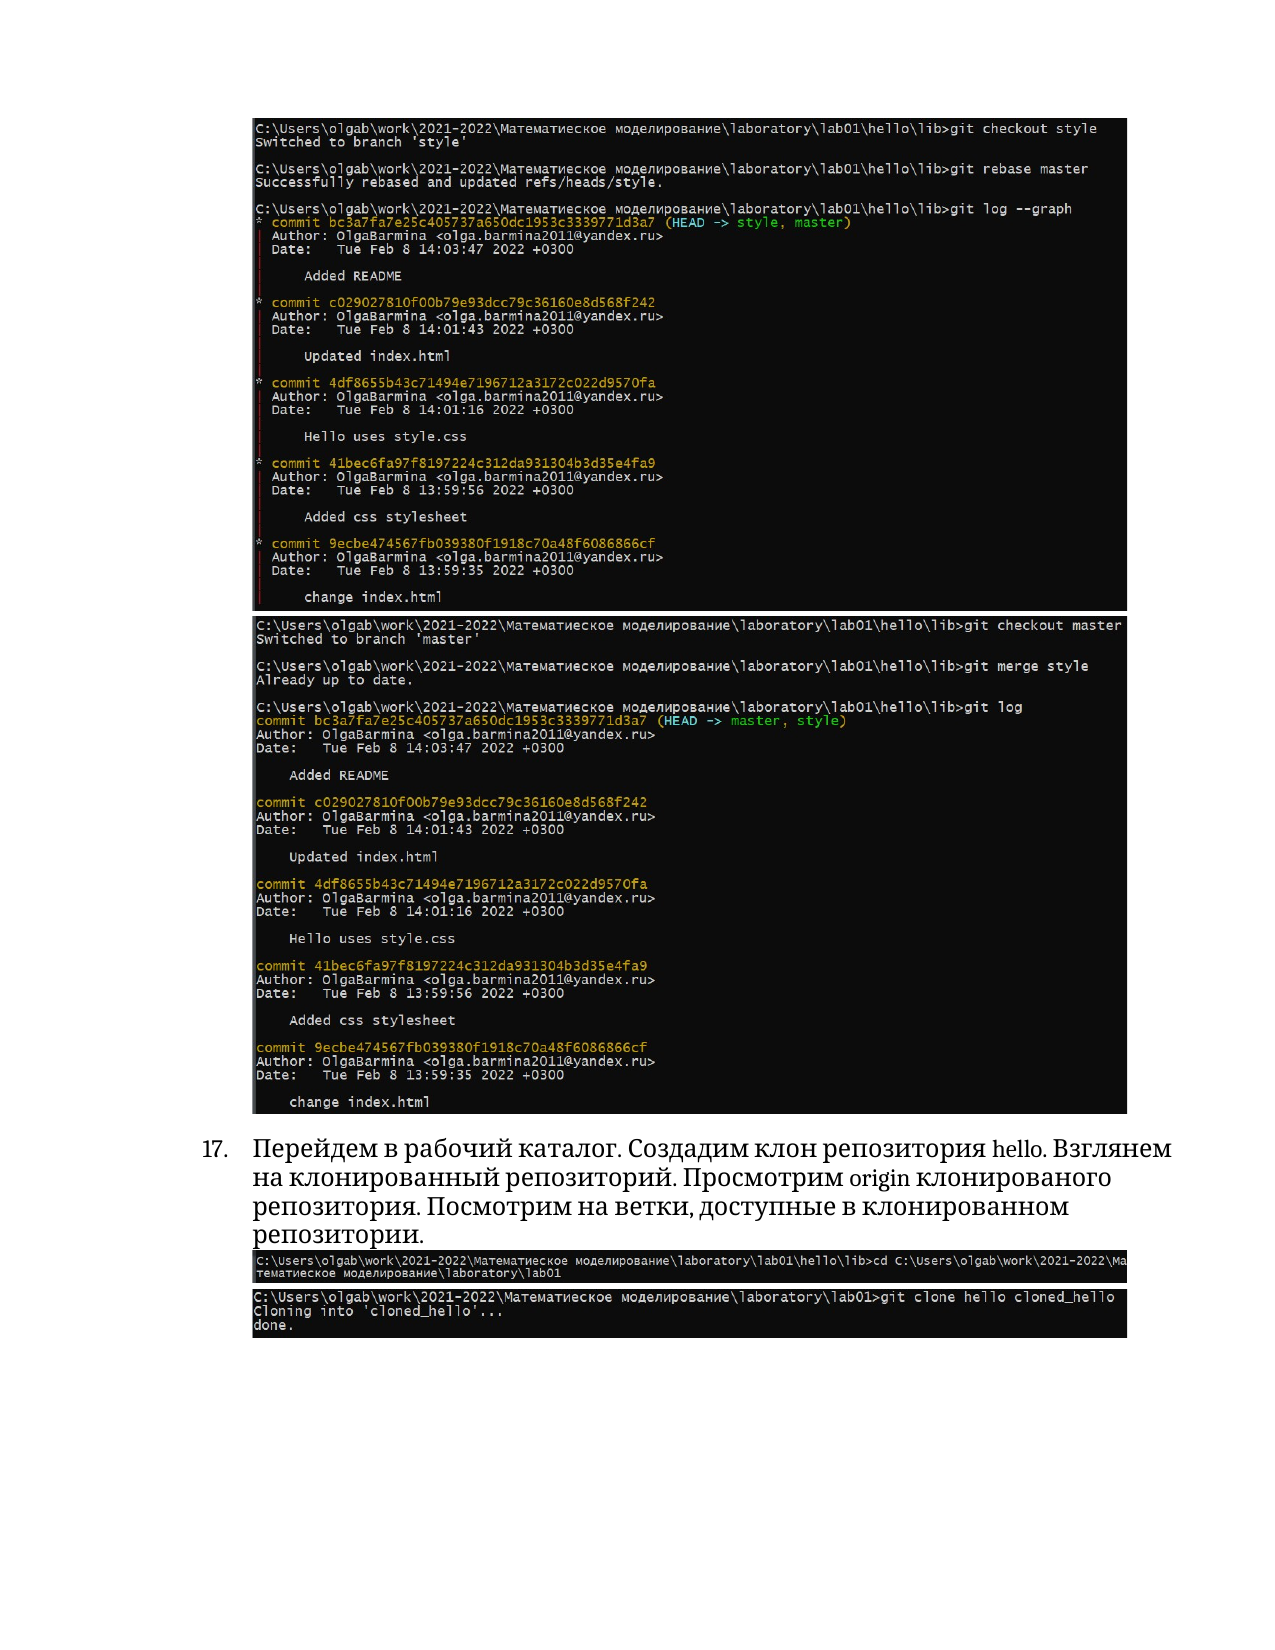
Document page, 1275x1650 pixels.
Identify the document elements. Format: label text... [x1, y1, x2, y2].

picture [252, 616, 1128, 1114]
picture [252, 118, 1128, 611]
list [202, 1135, 1186, 1344]
picture [252, 1289, 1128, 1338]
picture [252, 1250, 1128, 1283]
